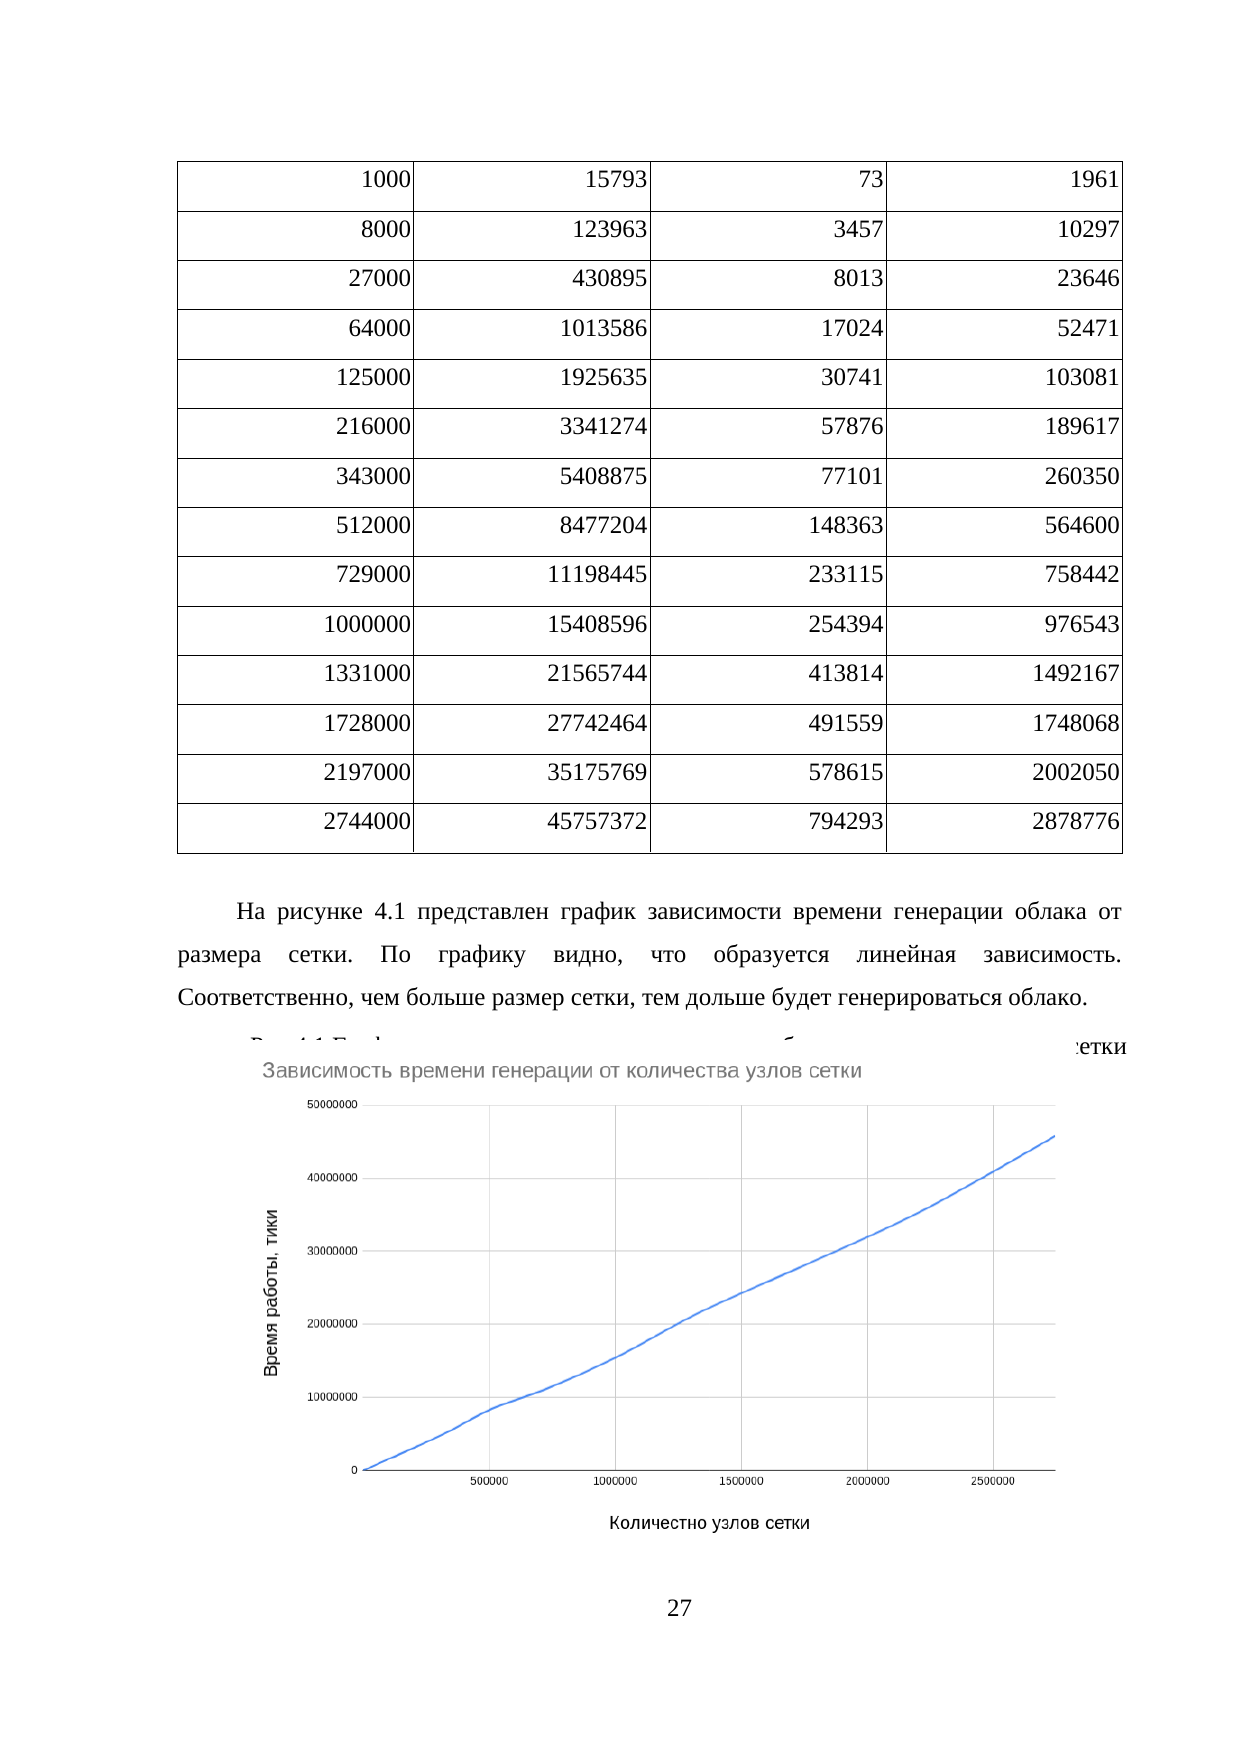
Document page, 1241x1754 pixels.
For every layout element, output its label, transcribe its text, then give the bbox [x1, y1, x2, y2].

table_cell 1000000 [178, 607, 413, 655]
table_cell 189617 [887, 409, 1122, 457]
table_cell 794293 [651, 804, 886, 852]
table_cell 976543 [887, 607, 1122, 655]
table_cell 758442 [887, 557, 1122, 606]
table_cell 73 [651, 162, 886, 211]
table_cell 1331000 [178, 656, 413, 704]
table_cell 2002050 [887, 755, 1122, 803]
table_cell 413814 [651, 656, 886, 704]
table_cell 491559 [651, 705, 886, 754]
table_cell 729000 [178, 557, 413, 606]
table_cell 8477204 [414, 508, 650, 556]
table_cell 35175769 [414, 755, 650, 803]
table_cell 1925635 [414, 360, 650, 408]
text На рисунке 4.1 представлен график зависимости времени генерации облака от размера сетки. По графику видно, что образуется линейная зависимость. Соответственно, чем больше размер сетки, тем дольше будет генерироваться облако. [177, 896, 1122, 1011]
table_cell 254394 [651, 607, 886, 655]
table_cell 10297 [887, 212, 1122, 260]
picture [241, 1040, 1077, 1552]
table_cell 11198445 [414, 557, 650, 606]
table_cell 77101 [651, 459, 886, 507]
table_cell 125000 [178, 360, 413, 408]
table_cell 2744000 [178, 804, 413, 852]
table_cell 1728000 [178, 705, 413, 754]
table_cell 3341274 [414, 409, 650, 457]
table_cell 260350 [887, 459, 1122, 507]
table_cell 15793 [414, 162, 650, 211]
table_cell 2878776 [887, 804, 1122, 852]
table_cell 1961 [887, 162, 1122, 211]
table_cell 216000 [178, 409, 413, 457]
table_header Рис 4.1 График зависимости времени генерации облака от количества узлов сетки [171, 1025, 1146, 1557]
table_cell 343000 [178, 459, 413, 507]
table_cell 1748068 [887, 705, 1122, 754]
table_cell 30741 [651, 360, 886, 408]
table_cell 23646 [887, 261, 1122, 309]
table_cell 123963 [414, 212, 650, 260]
table_cell 578615 [651, 755, 886, 803]
table_cell 52471 [887, 310, 1122, 359]
table_cell 148363 [651, 508, 886, 556]
table_cell 8000 [178, 212, 413, 260]
table_cell 1492167 [887, 656, 1122, 704]
table_cell 1013586 [414, 310, 650, 359]
table_cell 21565744 [414, 656, 650, 704]
table_cell 17024 [651, 310, 886, 359]
table_cell 5408875 [414, 459, 650, 507]
table_cell 233115 [651, 557, 886, 606]
table_cell 8013 [651, 261, 886, 309]
table_cell 27000 [178, 261, 413, 309]
table_cell 430895 [414, 261, 650, 309]
table_cell 2197000 [178, 755, 413, 803]
table_cell 3457 [651, 212, 886, 260]
table_cell 45757372 [414, 804, 650, 852]
table_cell 27742464 [414, 705, 650, 754]
table_cell 57876 [651, 409, 886, 457]
table_cell 103081 [887, 360, 1122, 408]
table_cell 512000 [178, 508, 413, 556]
table_cell 564600 [887, 508, 1122, 556]
table_cell 1000 [178, 162, 413, 211]
table_cell 64000 [178, 310, 413, 359]
table_cell 15408596 [414, 607, 650, 655]
